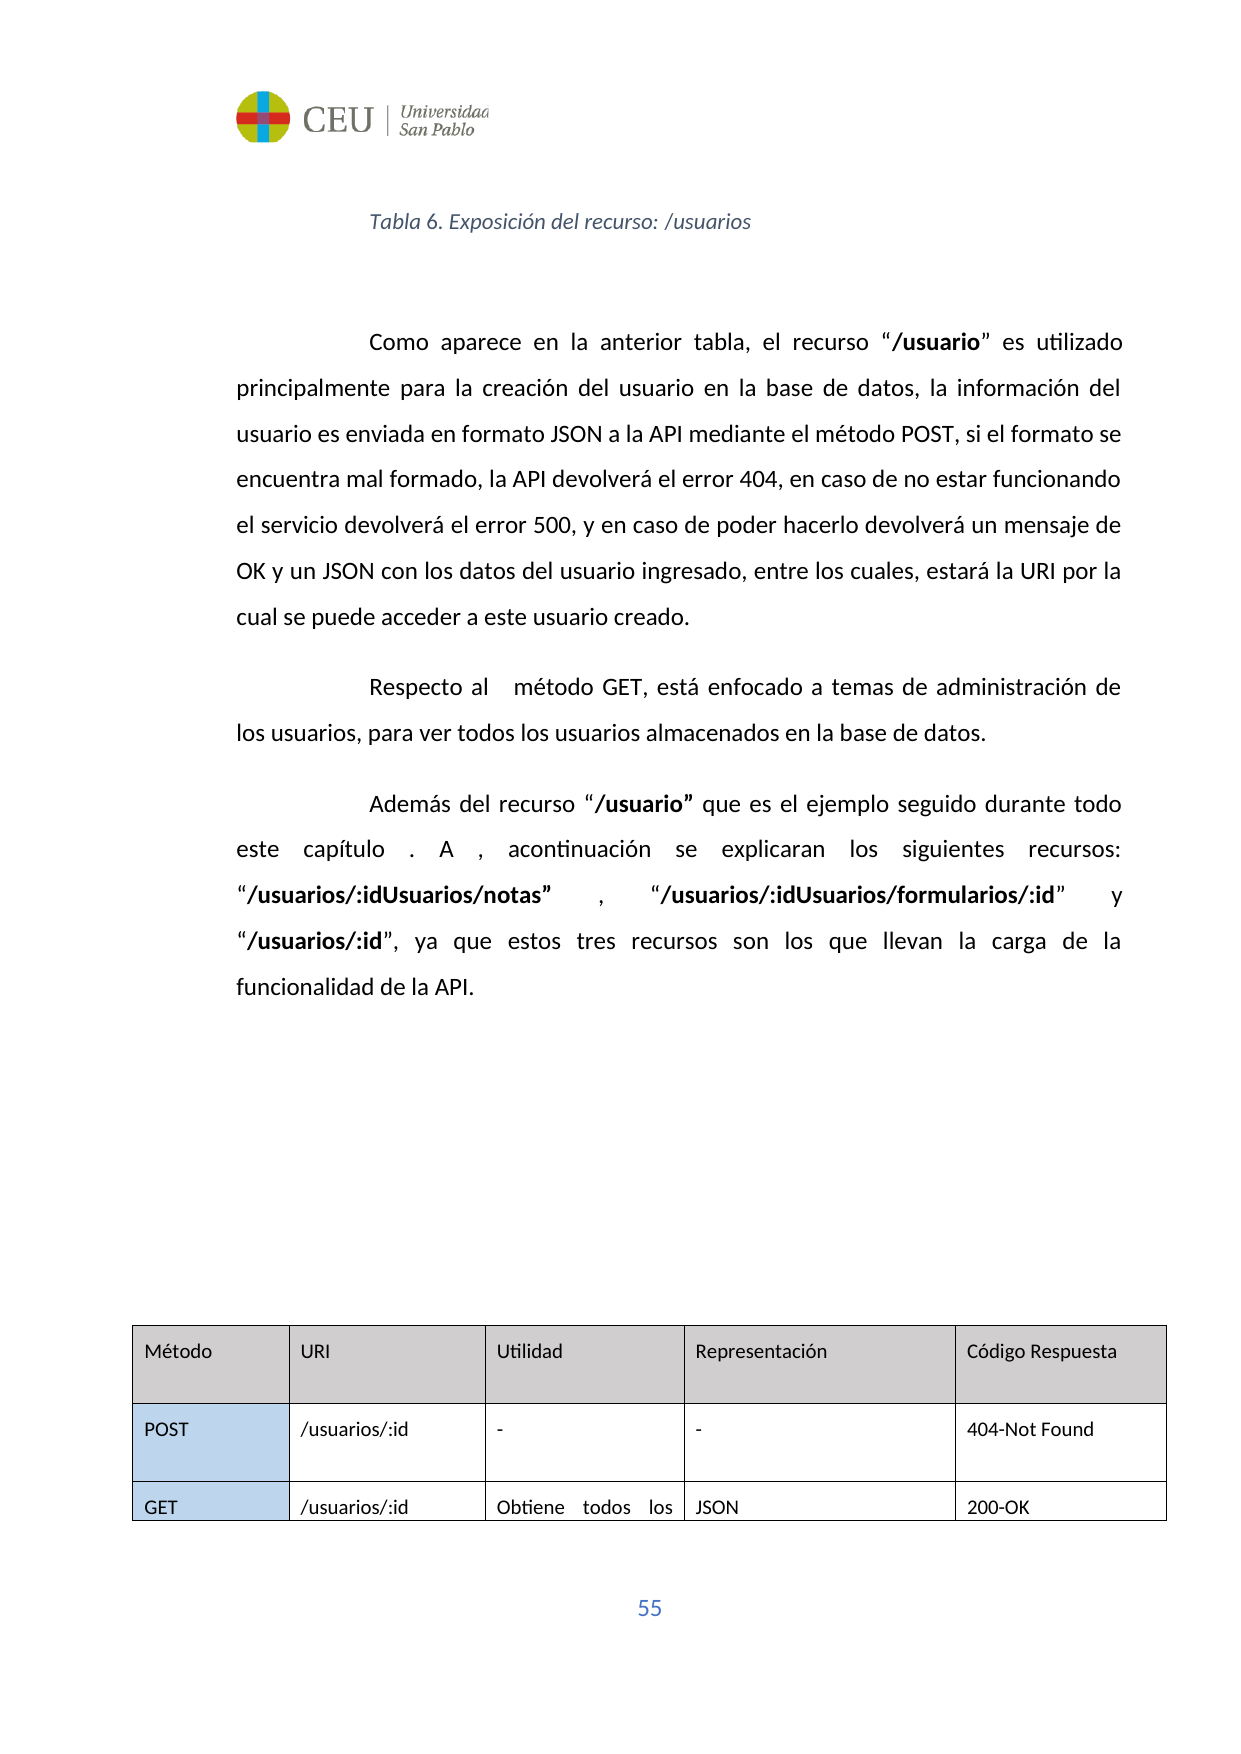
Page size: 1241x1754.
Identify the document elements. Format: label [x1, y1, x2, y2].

table_cell [133, 1404, 289, 1481]
table_header [290, 1326, 485, 1403]
table_header [685, 1326, 955, 1403]
table_header [486, 1326, 684, 1403]
table_cell [685, 1404, 955, 1481]
table_cell [956, 1482, 1166, 1520]
table_cell [290, 1482, 485, 1520]
table_cell [486, 1404, 684, 1481]
picture [235, 89, 489, 143]
table_header [956, 1326, 1166, 1403]
table_cell [956, 1404, 1166, 1481]
table_cell [133, 1482, 289, 1520]
table_cell [290, 1404, 485, 1481]
table_cell [685, 1482, 955, 1520]
table_header [133, 1326, 289, 1403]
table_cell [486, 1482, 684, 1520]
